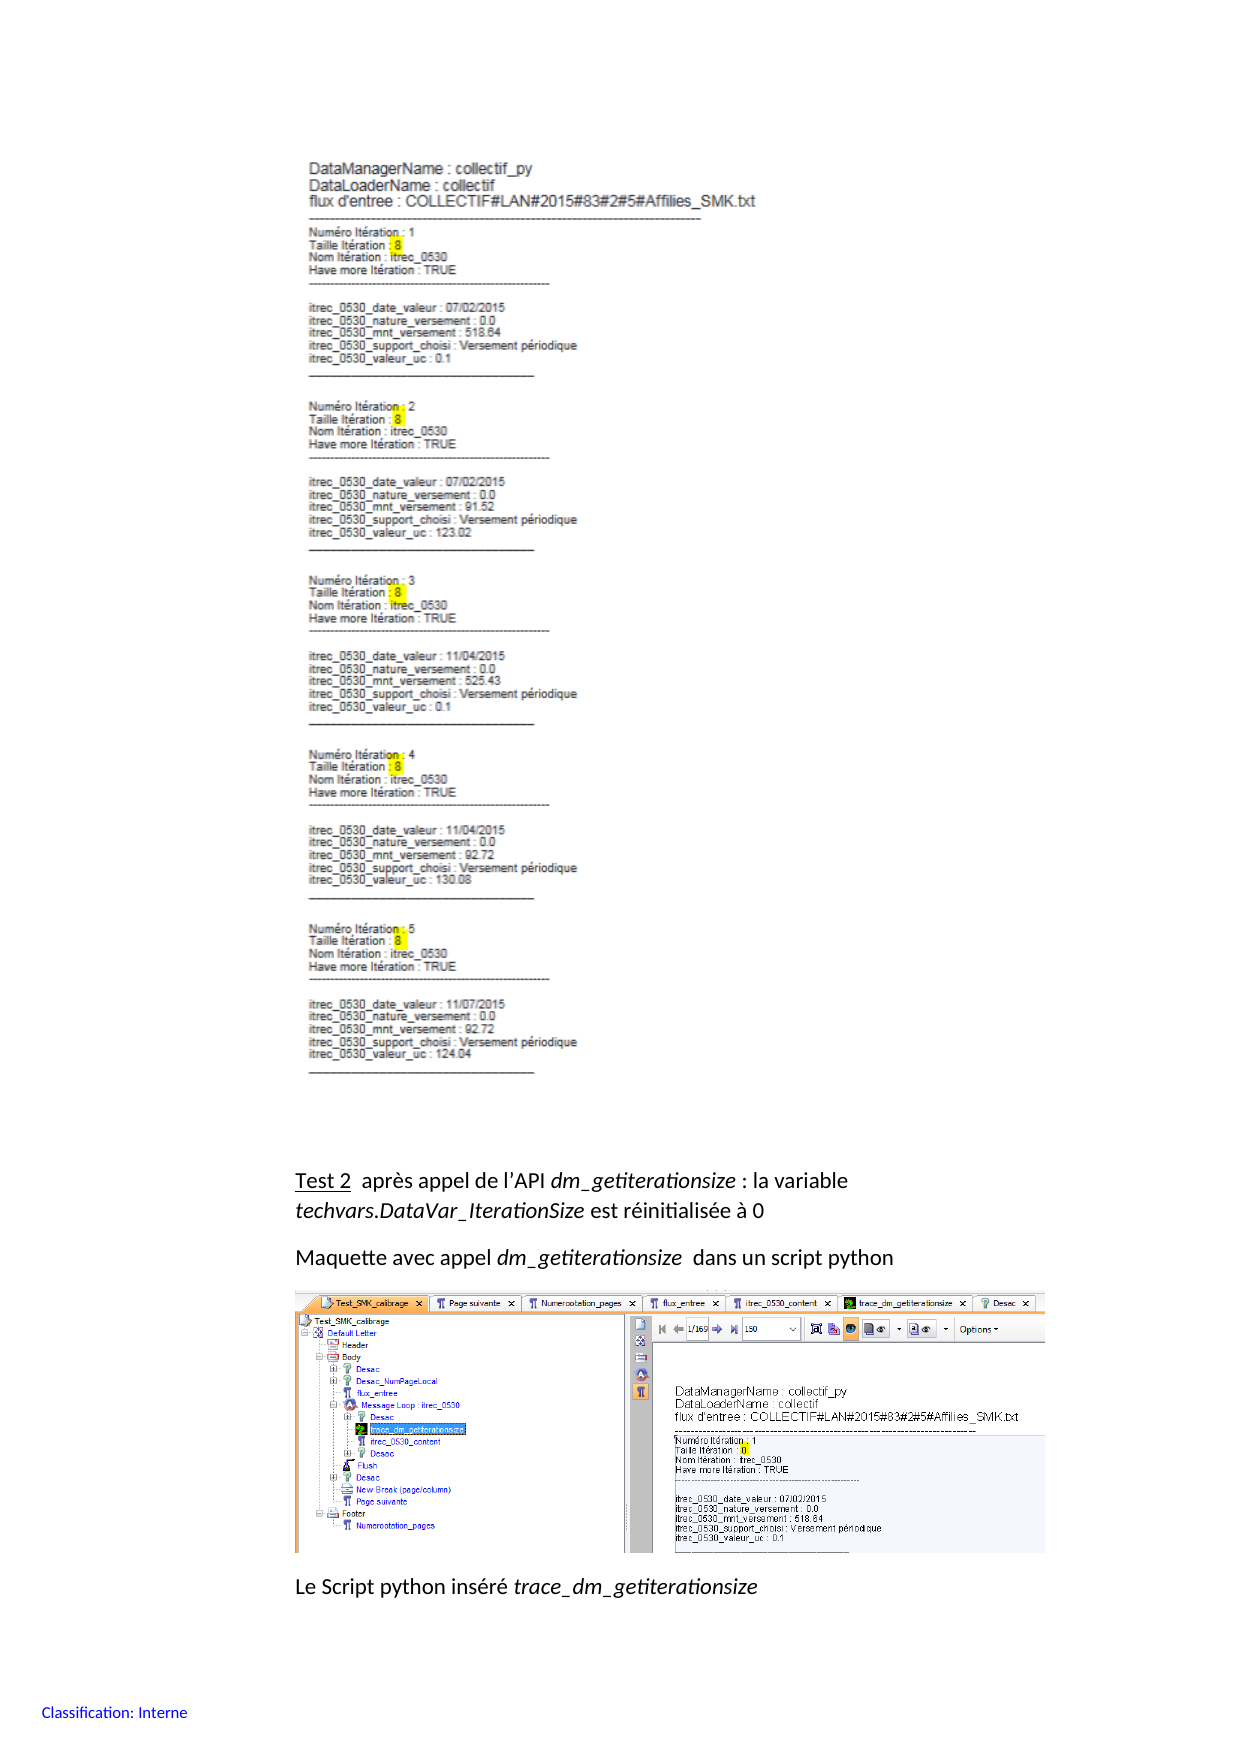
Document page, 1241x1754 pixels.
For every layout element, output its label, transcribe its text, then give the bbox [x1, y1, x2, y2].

text Test 2 après appel de l’API dm_getiterationsize : la variable techvars.DataVar_IterationSize est réinitialisée à 0 [295, 1166, 1093, 1225]
picture [295, 1290, 1045, 1553]
picture [295, 147, 786, 1101]
text Le Script python inséré trace_dm_getiterationsize [295, 1572, 1093, 1600]
text Maquette avec appel dm_getiterationsize dans un script python [295, 1243, 1093, 1272]
